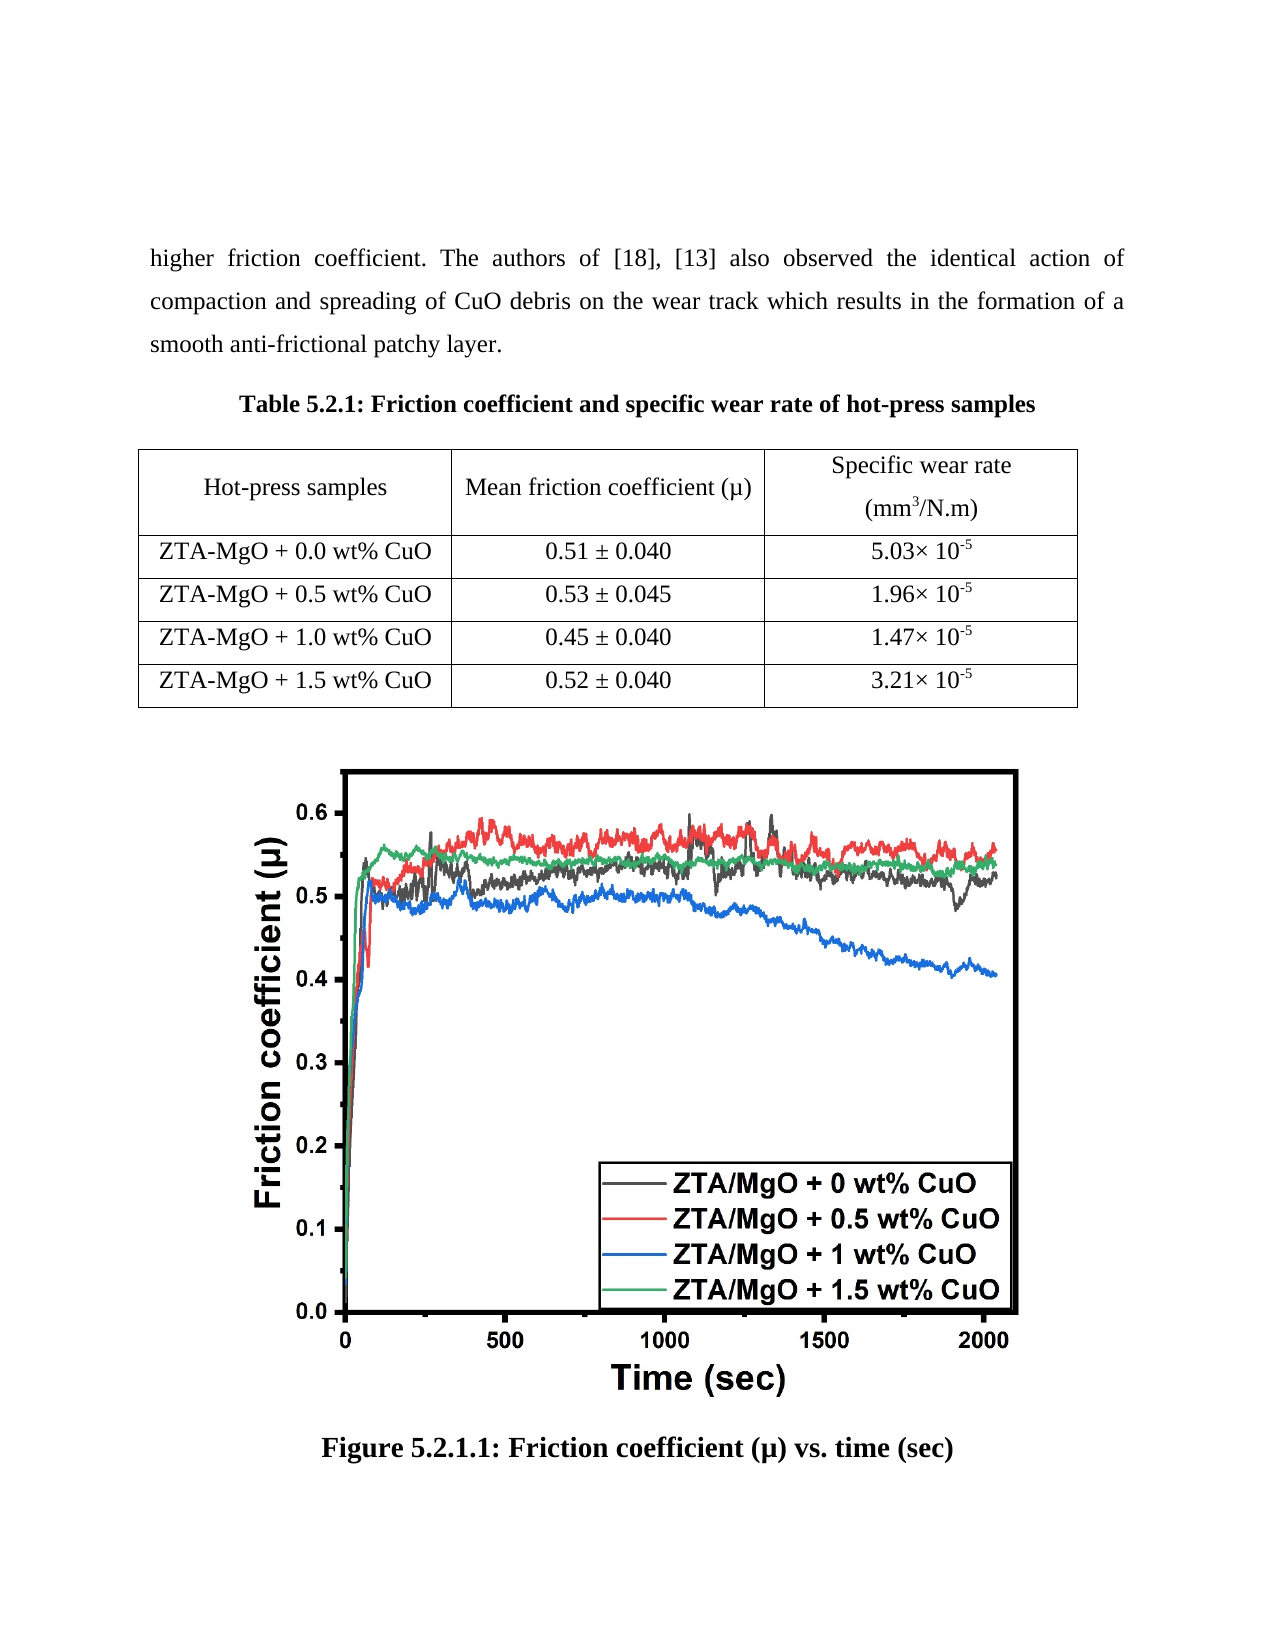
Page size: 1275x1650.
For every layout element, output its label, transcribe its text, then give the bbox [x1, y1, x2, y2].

table_cell 0.51 ± 0.040 [452, 536, 764, 578]
table_cell 3.21× 10-5 [765, 665, 1077, 707]
table_cell ZTA-MgO + 1.5 wt% CuO [139, 665, 451, 707]
picture [251, 767, 1024, 1400]
table_cell 0.45 ± 0.040 [452, 622, 764, 664]
table_cell 5.03× 10-5 [765, 536, 1077, 578]
table_header Mean friction coefficient (µ) [452, 450, 764, 535]
table_cell ZTA-MgO + 1.0 wt% CuO [139, 622, 451, 664]
text Table 5.2.1: Friction coefficient and specific wear rate of hot-press samples [150, 389, 1125, 418]
text Figure 5.2.1.1: Friction coefficient (µ) vs. time (sec) [150, 1430, 1125, 1463]
table_cell 1.96× 10-5 [765, 579, 1077, 621]
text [150, 243, 1125, 358]
table_cell ZTA-MgO + 0.5 wt% CuO [139, 579, 451, 621]
table_header Specific wear rate (mm3/N.m) [765, 450, 1077, 535]
table_cell 0.53 ± 0.045 [452, 579, 764, 621]
table_header Hot-press samples [139, 450, 451, 535]
table_cell 0.52 ± 0.040 [452, 665, 764, 707]
table_cell ZTA-MgO + 0.0 wt% CuO [139, 536, 451, 578]
table_cell 1.47× 10-5 [765, 622, 1077, 664]
